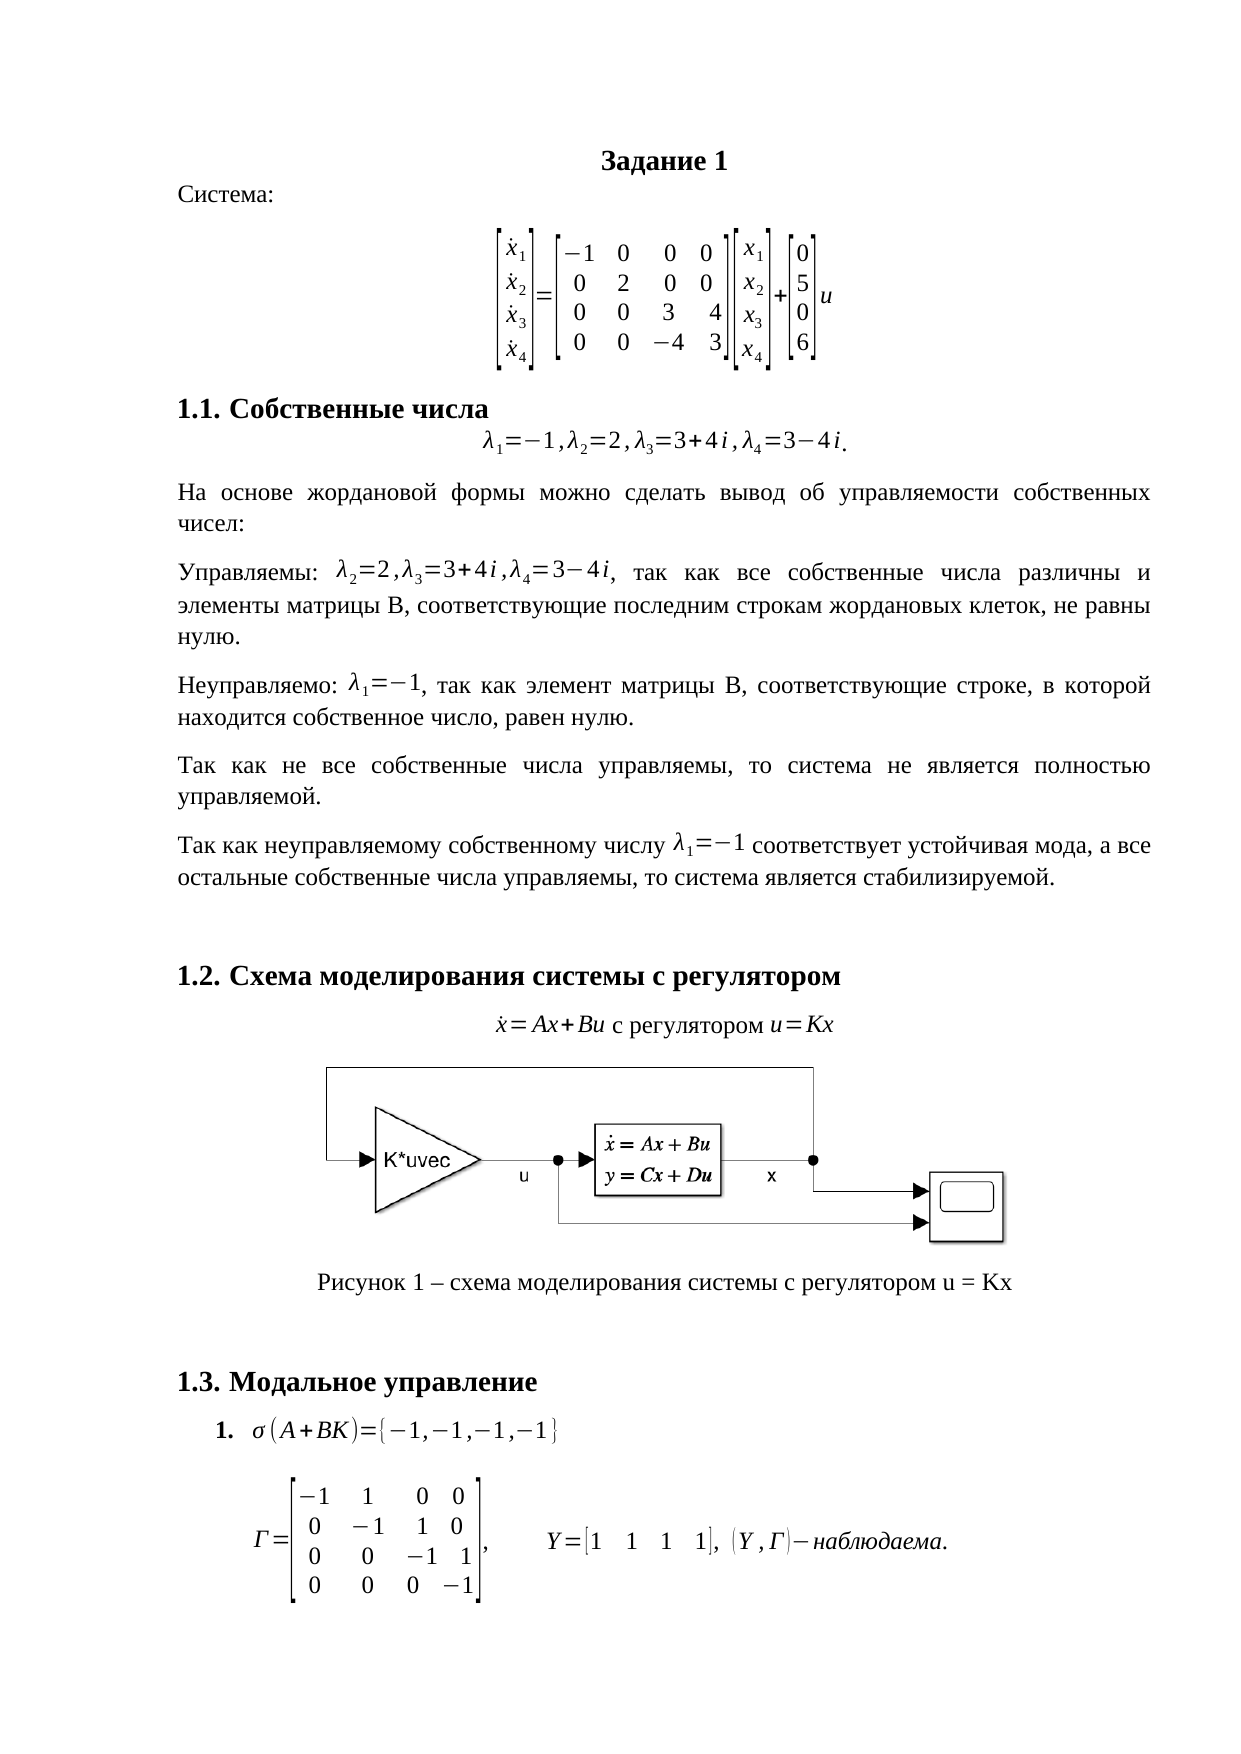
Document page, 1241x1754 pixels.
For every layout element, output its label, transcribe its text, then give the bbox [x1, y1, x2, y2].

text Задание 1 [177, 143, 1152, 177]
list , , . [252, 1477, 1152, 1605]
text Система: [177, 179, 1152, 208]
text Рисунок 1 – схема моделирования системы с регулятором u = Kx [177, 1267, 1152, 1296]
picture [316, 1058, 1013, 1249]
text На основе жордановой формы можно сделать вывод об управляемости собственных чисел: [177, 477, 1152, 537]
text Неуправляемо: , так как элемент матрицы B, соответствующие строке, в которой находится собственное число, равен нулю. [177, 668, 1152, 731]
text с регулятором [177, 1010, 1152, 1039]
text Управляемы: , так как все собственные числа различны и элементы матрицы B, соответствующие последним строкам жордановых клеток, не равны нулю. [177, 556, 1152, 649]
list Модальное управление [177, 1364, 1152, 1398]
list Схема моделирования системы с регулятором [177, 958, 1152, 991]
text Так как неуправляемому собственному числу соответствует устойчивая мода, а все остальные собственные числа управляемы, то система является стабилизируемой. [177, 828, 1152, 891]
list . [177, 427, 1152, 458]
text Так как не все собственные числа управляемы, то система не является полностью управляемой. [177, 750, 1152, 809]
list Собственные числа [177, 391, 1152, 424]
